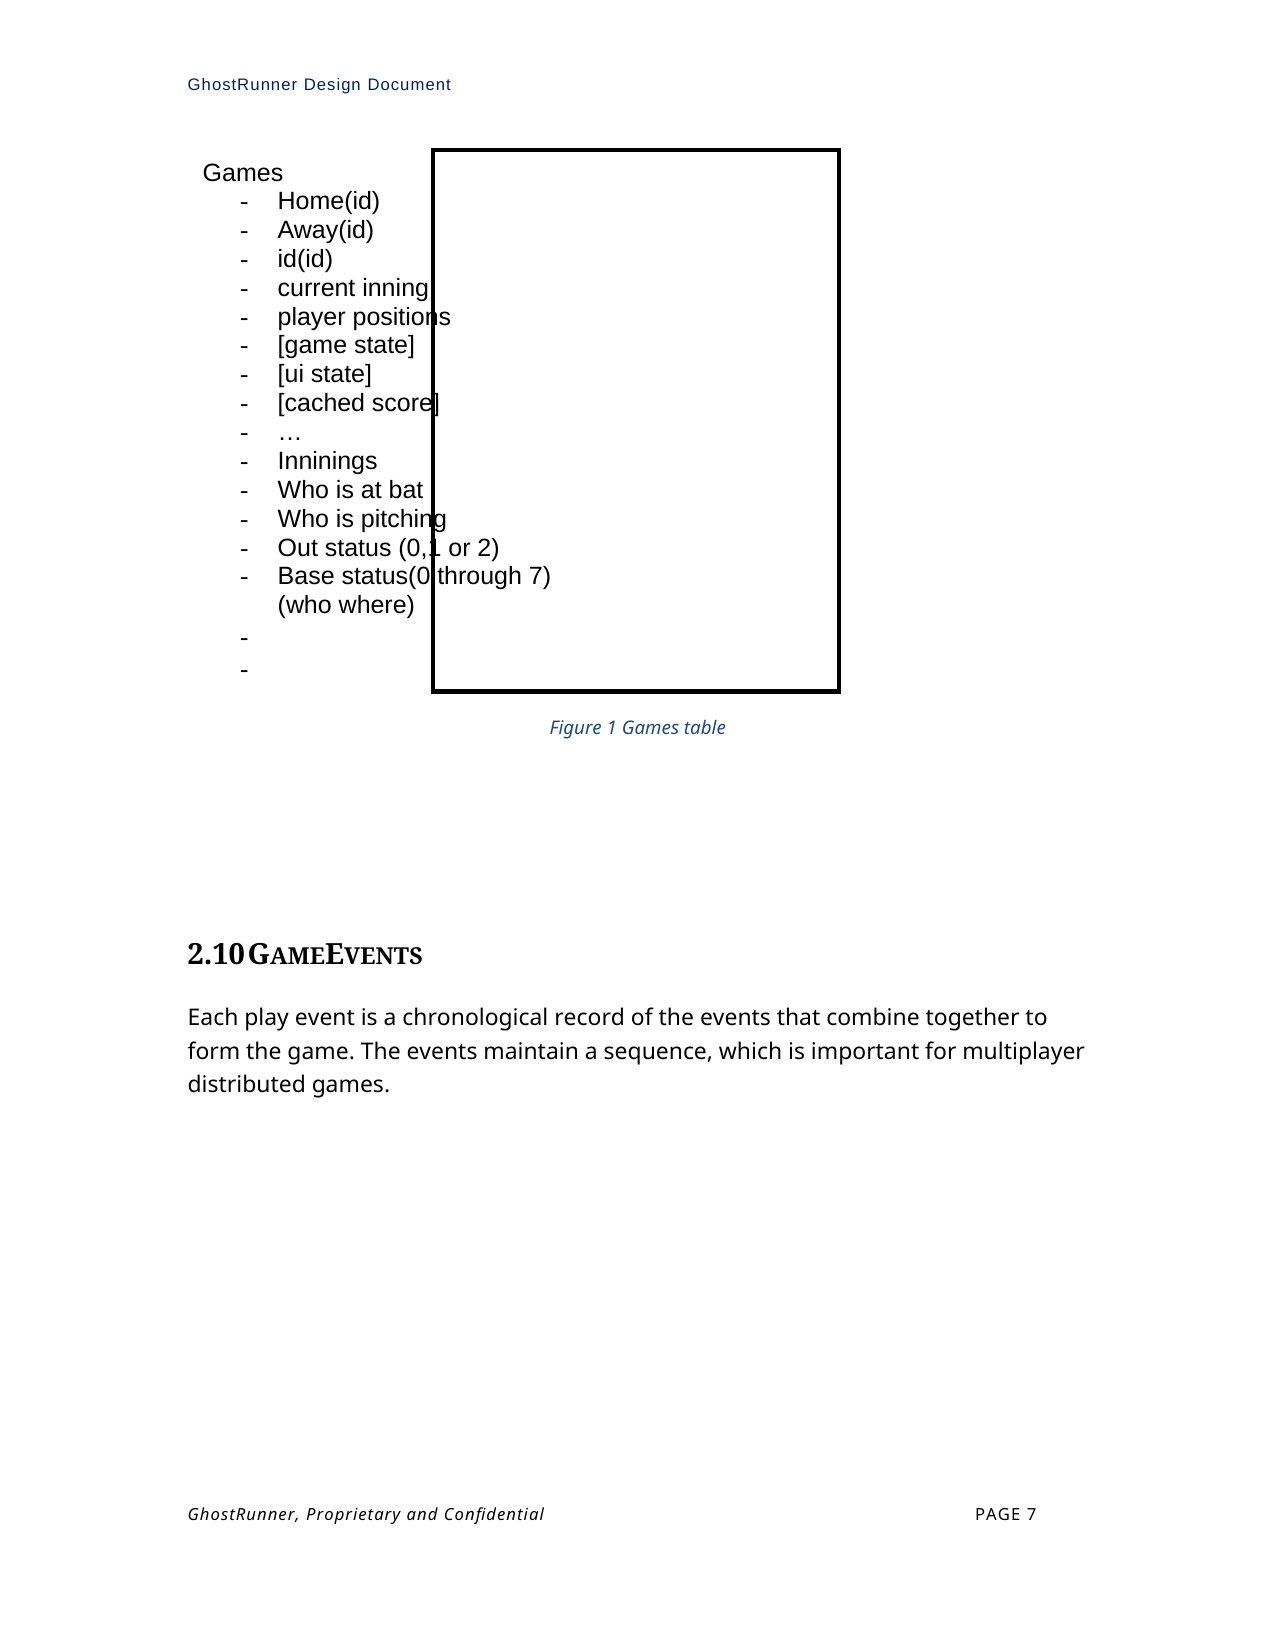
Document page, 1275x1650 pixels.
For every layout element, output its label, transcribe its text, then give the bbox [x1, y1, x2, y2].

subtitle GameEvents [187, 933, 1087, 973]
text Each play event is a chronological record of the events that combine together to form the game. The events maintain a sequence, which is important for multiplayer distributed games. [187, 1001, 1087, 1099]
text Figure 1 Games table [187, 714, 1087, 740]
